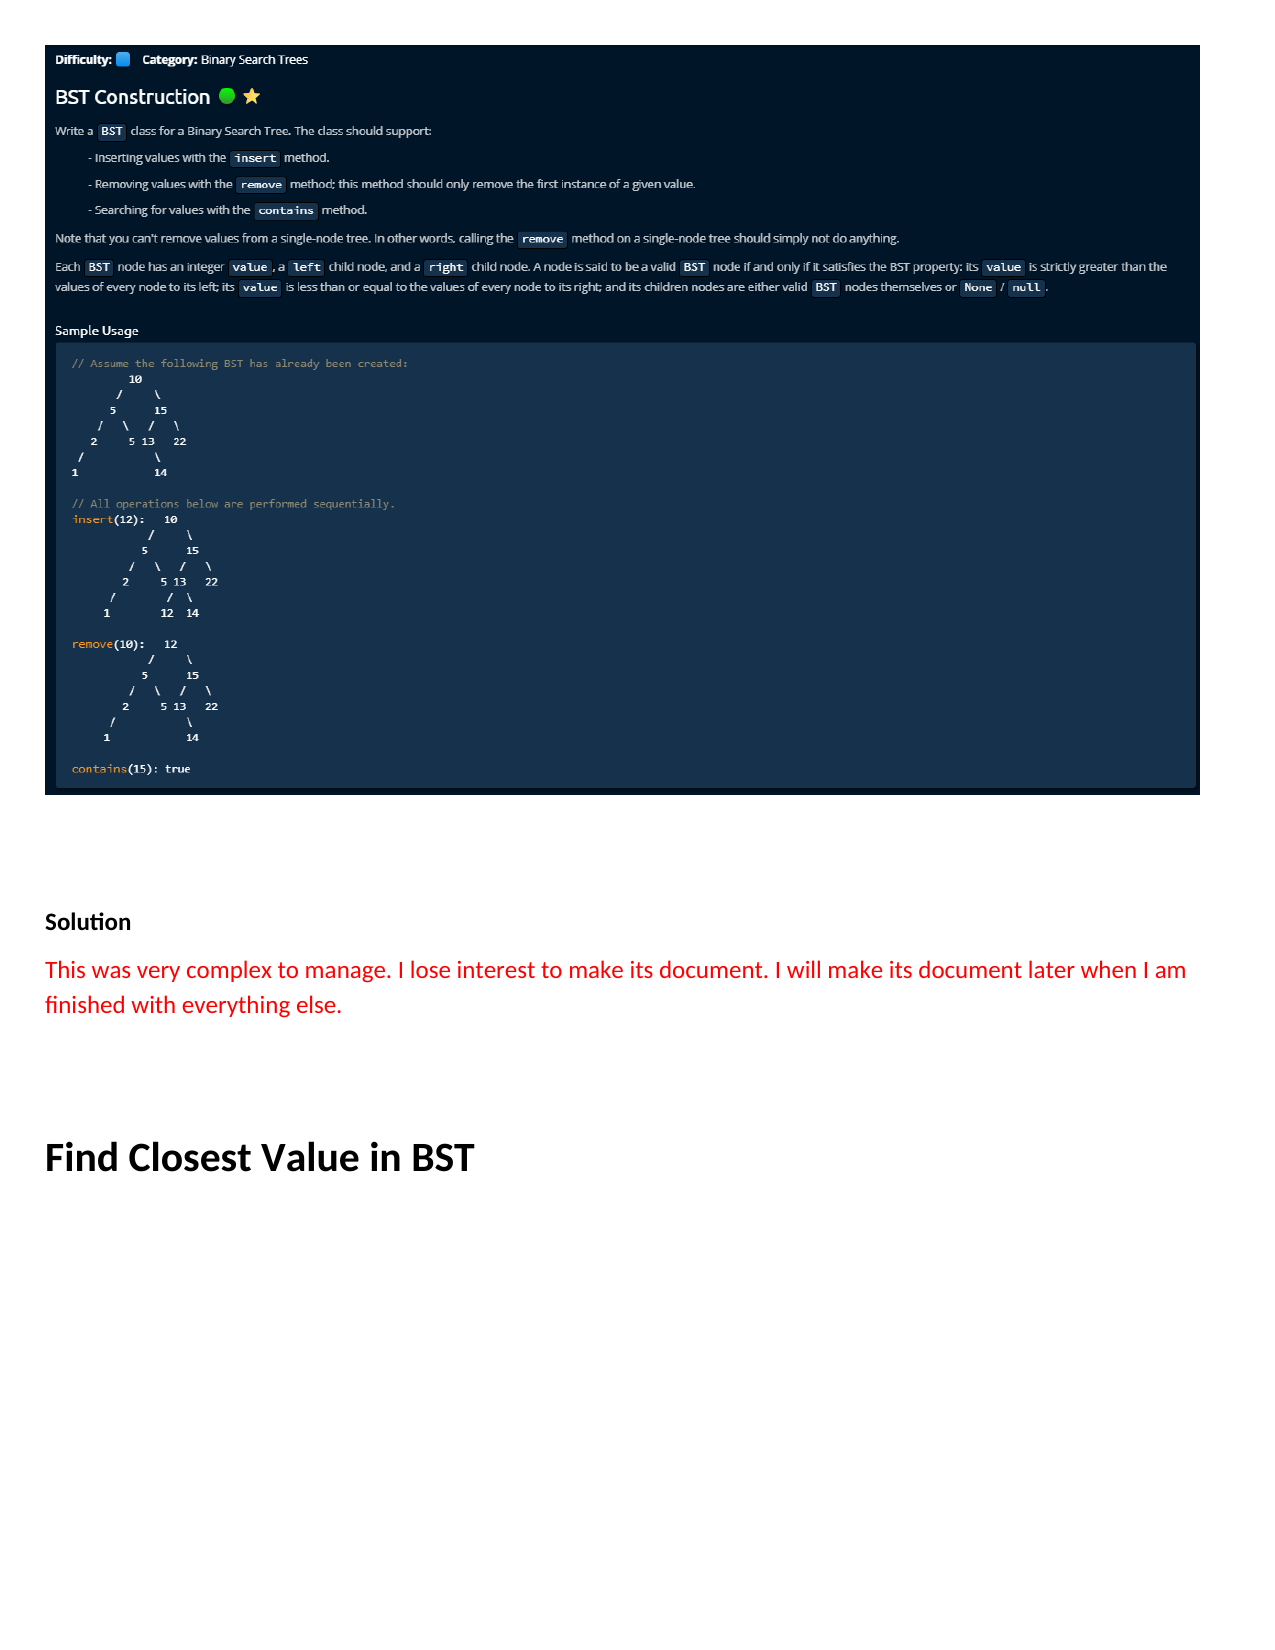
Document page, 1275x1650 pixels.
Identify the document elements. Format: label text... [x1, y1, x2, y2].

text Find Closest Value in BST [45, 1131, 1230, 1182]
text Solution [45, 906, 1230, 937]
text This was very complex to manage. I lose interest to make its document. I will make its document later when I am finished with everything else. [45, 954, 1230, 1019]
picture [45, 45, 1200, 795]
